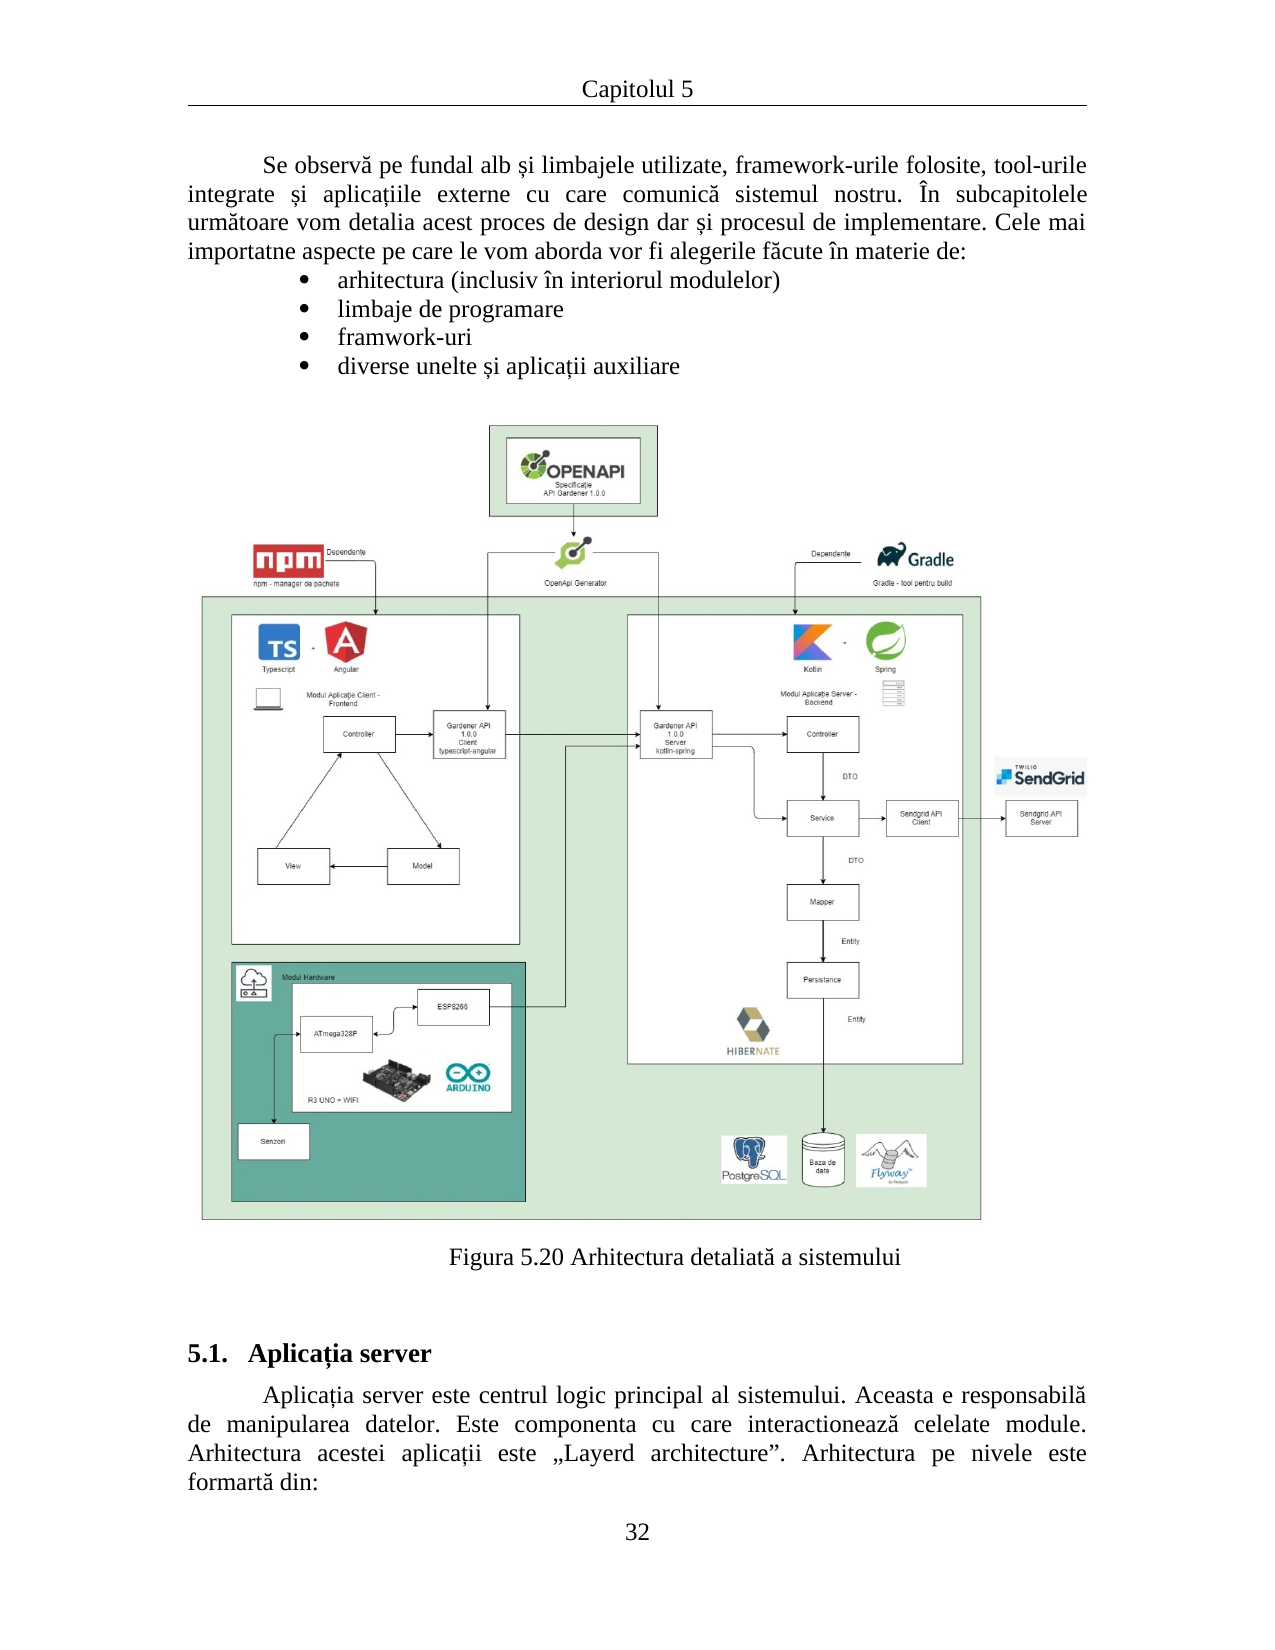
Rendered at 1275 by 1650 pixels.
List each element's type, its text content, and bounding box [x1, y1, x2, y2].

list diverse unelte și aplicații auxiliare [300, 351, 1087, 380]
list limbaje de programare [300, 294, 1087, 322]
picture [187, 408, 1099, 1242]
text Se observă pe fundal alb și limbajele utilizate, framework-urile folosite, tool-urile integrate și aplicațiile externe cu care comunică sistemul nostru. În subcapitolele următoare vom detalia acest proces de design dar și procesul de implementare. Cele mai importatne aspecte pe care le vom aborda vor fi alegerile făcute în materie de: [187, 150, 1087, 265]
list framwork-uri [300, 322, 1087, 351]
text Aplicația server este centrul logic principal al sistemului. Aceasta e responsabilă de manipularea datelor. Este componenta cu care interactionează celelate module. Arhitectura acestei aplicații este „Layerd architecture”. Arhitectura pe nivele este formartă din: [187, 1381, 1087, 1496]
subtitle Aplicația server [187, 1337, 1087, 1368]
list arhitectura (inclusiv în interiorul modulelor) [300, 265, 1087, 294]
